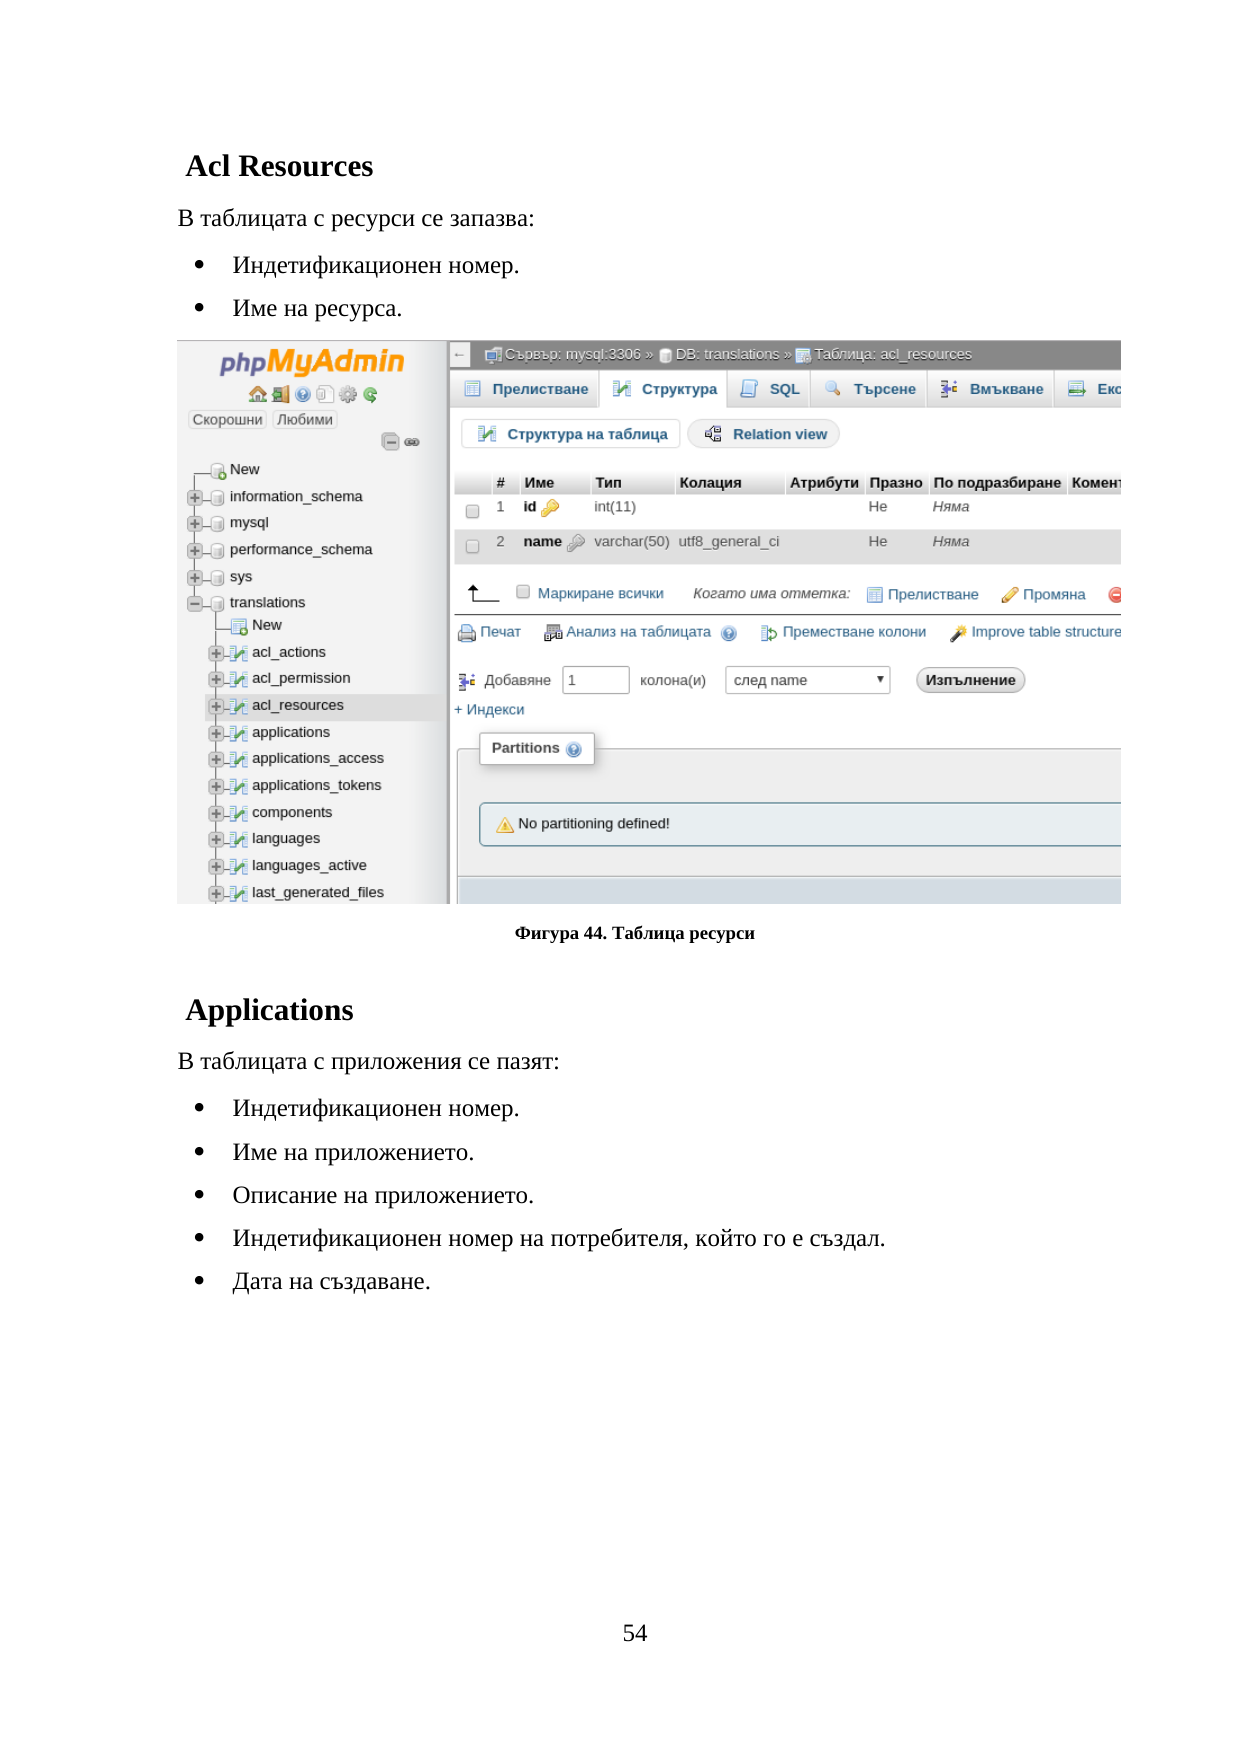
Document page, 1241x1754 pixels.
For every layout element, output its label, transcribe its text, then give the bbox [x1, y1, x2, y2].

list Име на ресурса. [195, 293, 1093, 322]
picture [177, 340, 1121, 904]
list Описание на приложението. [195, 1180, 1093, 1208]
list Дата на създаване. [195, 1266, 1093, 1295]
text В таблицата с приложения се пазят: [148, 1046, 1093, 1075]
list Име на приложението. [195, 1137, 1093, 1165]
text Applications [185, 991, 1093, 1027]
text В таблицата с ресурси се запазва: [148, 203, 1093, 232]
list Индетификационен номер. [195, 1093, 1093, 1122]
list Индетификационен номер на потребителя, който го е създал. [195, 1223, 1093, 1252]
text Фигура 44. Таблица ресурси [148, 922, 1093, 943]
text Acl Resources [185, 148, 1093, 183]
list Индетификационен номер. [195, 250, 1093, 279]
